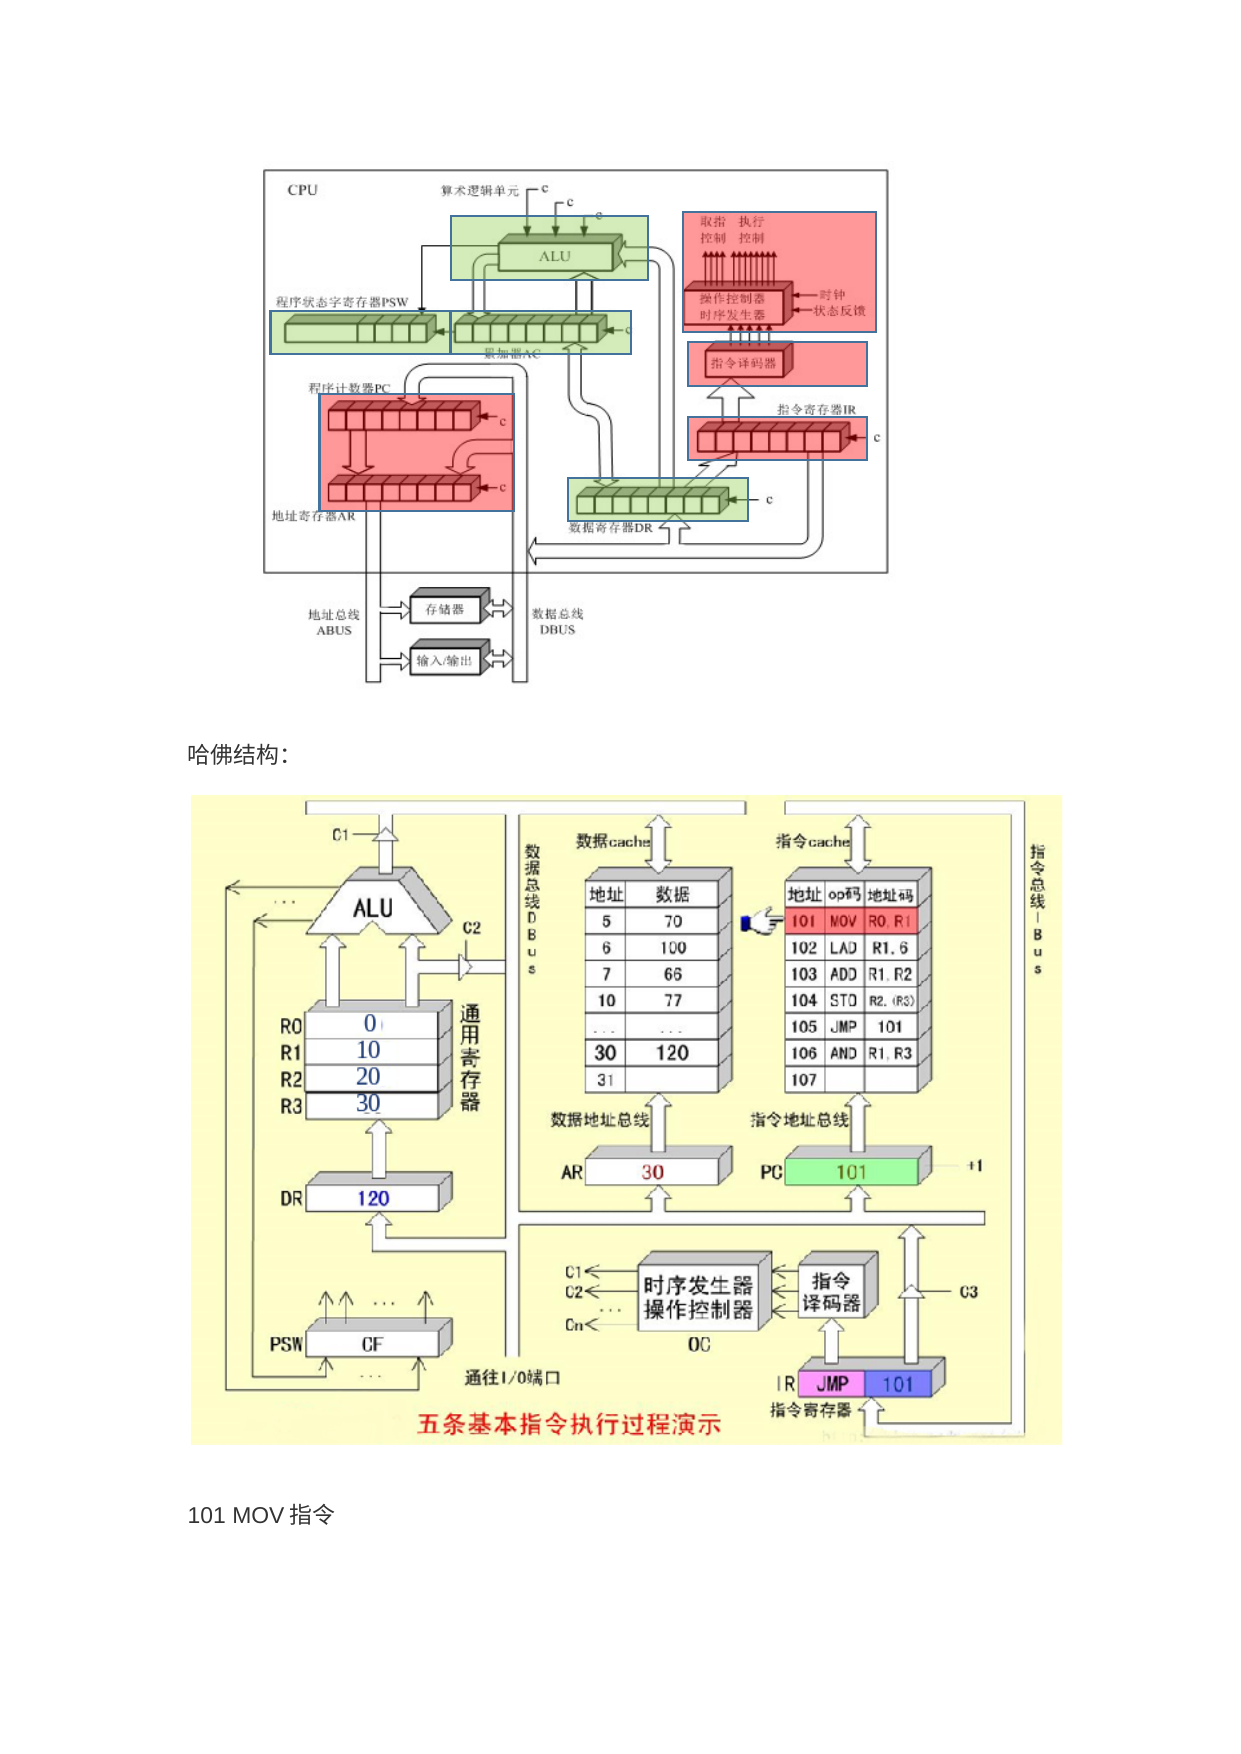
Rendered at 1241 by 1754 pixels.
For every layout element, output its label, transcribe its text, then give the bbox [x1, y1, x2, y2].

picture [253, 161, 899, 691]
text 哈佛结构： [187, 721, 1053, 786]
text 101 MOV指令 [187, 1481, 1053, 1546]
